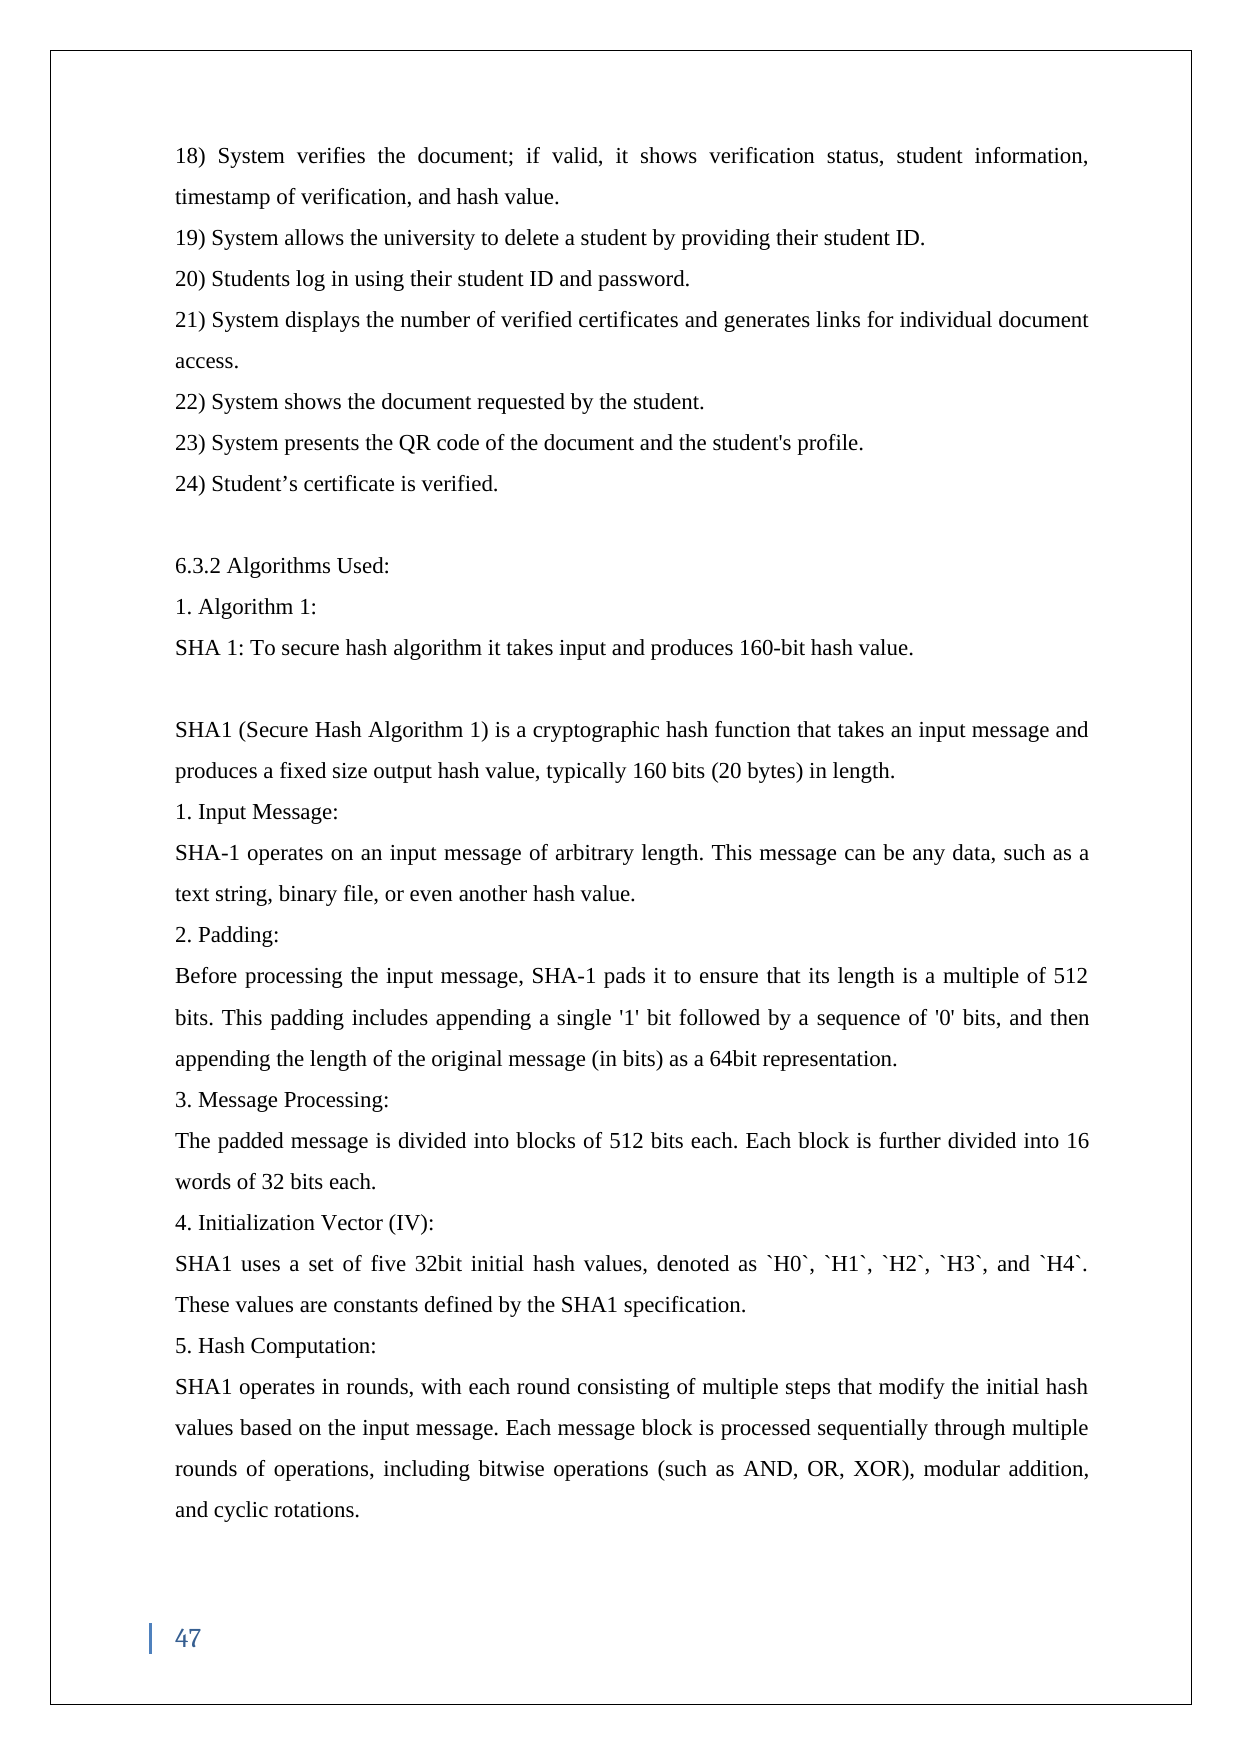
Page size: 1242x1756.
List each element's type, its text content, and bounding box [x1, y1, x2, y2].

text SHA 1: To secure hash algorithm it takes input and produces 160-bit hash value. [175, 634, 1091, 661]
text 24) Student’s certificate is verified. [175, 470, 1091, 496]
text SHA1 operates in rounds, with each round consisting of multiple steps that modify the initial hash values based on the input message. Each message block is processed sequentially through multiple rounds of operations, including bitwise operations (such as AND, OR, XOR), modular addition, and cyclic rotations. [175, 1373, 1091, 1522]
text SHA-1 operates on an input message of arbitrary length. This message can be any data, such as a text string, binary file, or even another hash value. [175, 839, 1091, 907]
text 1. Input Message: [175, 798, 1091, 825]
text 2. Padding: [175, 921, 1091, 948]
text 21) System displays the number of verified certificates and generates links for individual document access. [175, 306, 1091, 373]
text 5. Hash Computation: [175, 1332, 1091, 1358]
text 18) System verifies the document; if valid, it shows verification status, student information, timestamp of verification, and hash value. [175, 142, 1091, 209]
text 3. Message Processing: [175, 1086, 1091, 1112]
text 1. Algorithm 1: [175, 593, 1091, 619]
text The padded message is divided into blocks of 512 bits each. Each block is further divided into 16 words of 32 bits each. [175, 1127, 1091, 1194]
text 22) System shows the document requested by the student. [175, 388, 1091, 414]
text 23) System presents the QR code of the document and the student's profile. [175, 429, 1091, 455]
text 6.3.2 Algorithms Used: [175, 552, 1091, 578]
text 4. Initialization Vector (IV): [175, 1209, 1091, 1235]
text 19) System allows the university to delete a student by providing their student ID. [175, 224, 1091, 250]
text Before processing the input message, SHA-1 pads it to ensure that its length is a multiple of 512 bits. This padding includes appending a single '1' bit followed by a sequence of '0' bits, and then appending the length of the original message (in bits) as a 64bit representation. [175, 962, 1091, 1071]
text SHA1 (Secure Hash Algorithm 1) is a cryptographic hash function that takes an input message and produces a fixed size output hash value, typically 160 bits (20 bytes) in length. [175, 716, 1091, 784]
text SHA1 uses a set of five 32bit initial hash values, denoted as `H0`, `H1`, `H2`, `H3`, and `H4`. These values are constants defined by the SHA1 specification. [175, 1250, 1091, 1317]
text 20) Students log in using their student ID and password. [175, 265, 1091, 291]
